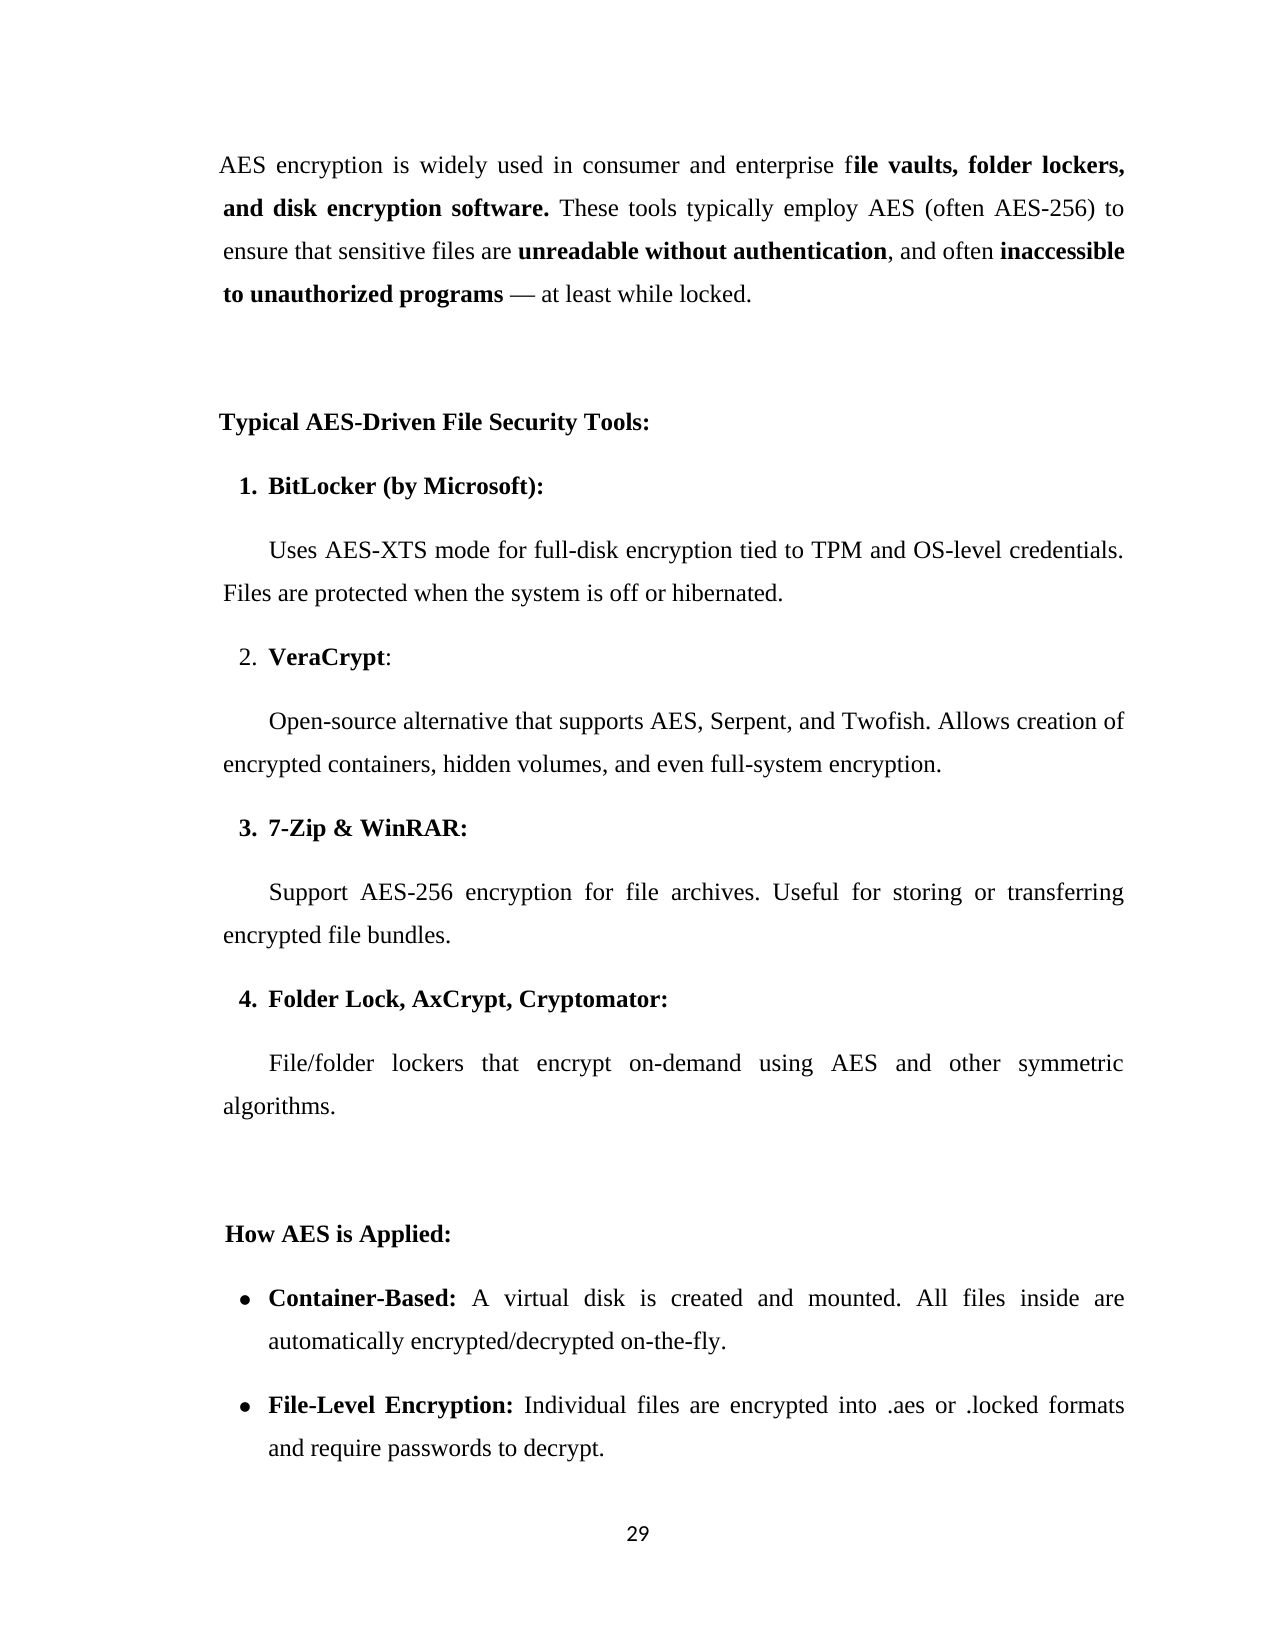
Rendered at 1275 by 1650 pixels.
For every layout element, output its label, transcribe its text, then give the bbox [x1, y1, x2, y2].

text Support AES-256 encryption for file archives. Useful for storing or transferring encrypted file bundles. [219, 877, 1125, 949]
list 7-Zip & WinRAR: [238, 813, 1125, 842]
list Container-Based: A virtual disk is created and mounted. All files inside are automatically encrypted/decrypted on-the-fly. [238, 1283, 1125, 1355]
text Uses AES-XTS mode for full-disk encryption tied to TPM and OS-level credentials. Files are protected when the system is off or hibernated. [219, 535, 1125, 607]
list File-Level Encryption: Individual files are encrypted into .aes or .locked formats and require passwords to decrypt. [238, 1390, 1125, 1462]
text AES encryption is widely used in consumer and enterprise file vaults, folder lockers, and disk encryption software. These tools typically employ AES (often AES-256) to ensure that sensitive files are unreadable without authentication, and often inaccessible to unauthorized programs — at least while locked. [219, 150, 1125, 308]
list Folder Lock, AxCrypt, Cryptomator: [238, 984, 1125, 1013]
text How AES is Applied: [219, 1219, 1125, 1248]
list VeraCrypt: [238, 642, 1125, 671]
text Open-source alternative that supports AES, Serpent, and Twofish. Allows creation of encrypted containers, hidden volumes, and even full-system encryption. [219, 706, 1125, 778]
text Typical AES-Driven File Security Tools: [219, 407, 1125, 436]
list BitLocker (by Microsoft): [238, 471, 1125, 500]
text File/folder lockers that encrypt on-demand using AES and other symmetric algorithms. [219, 1048, 1125, 1120]
